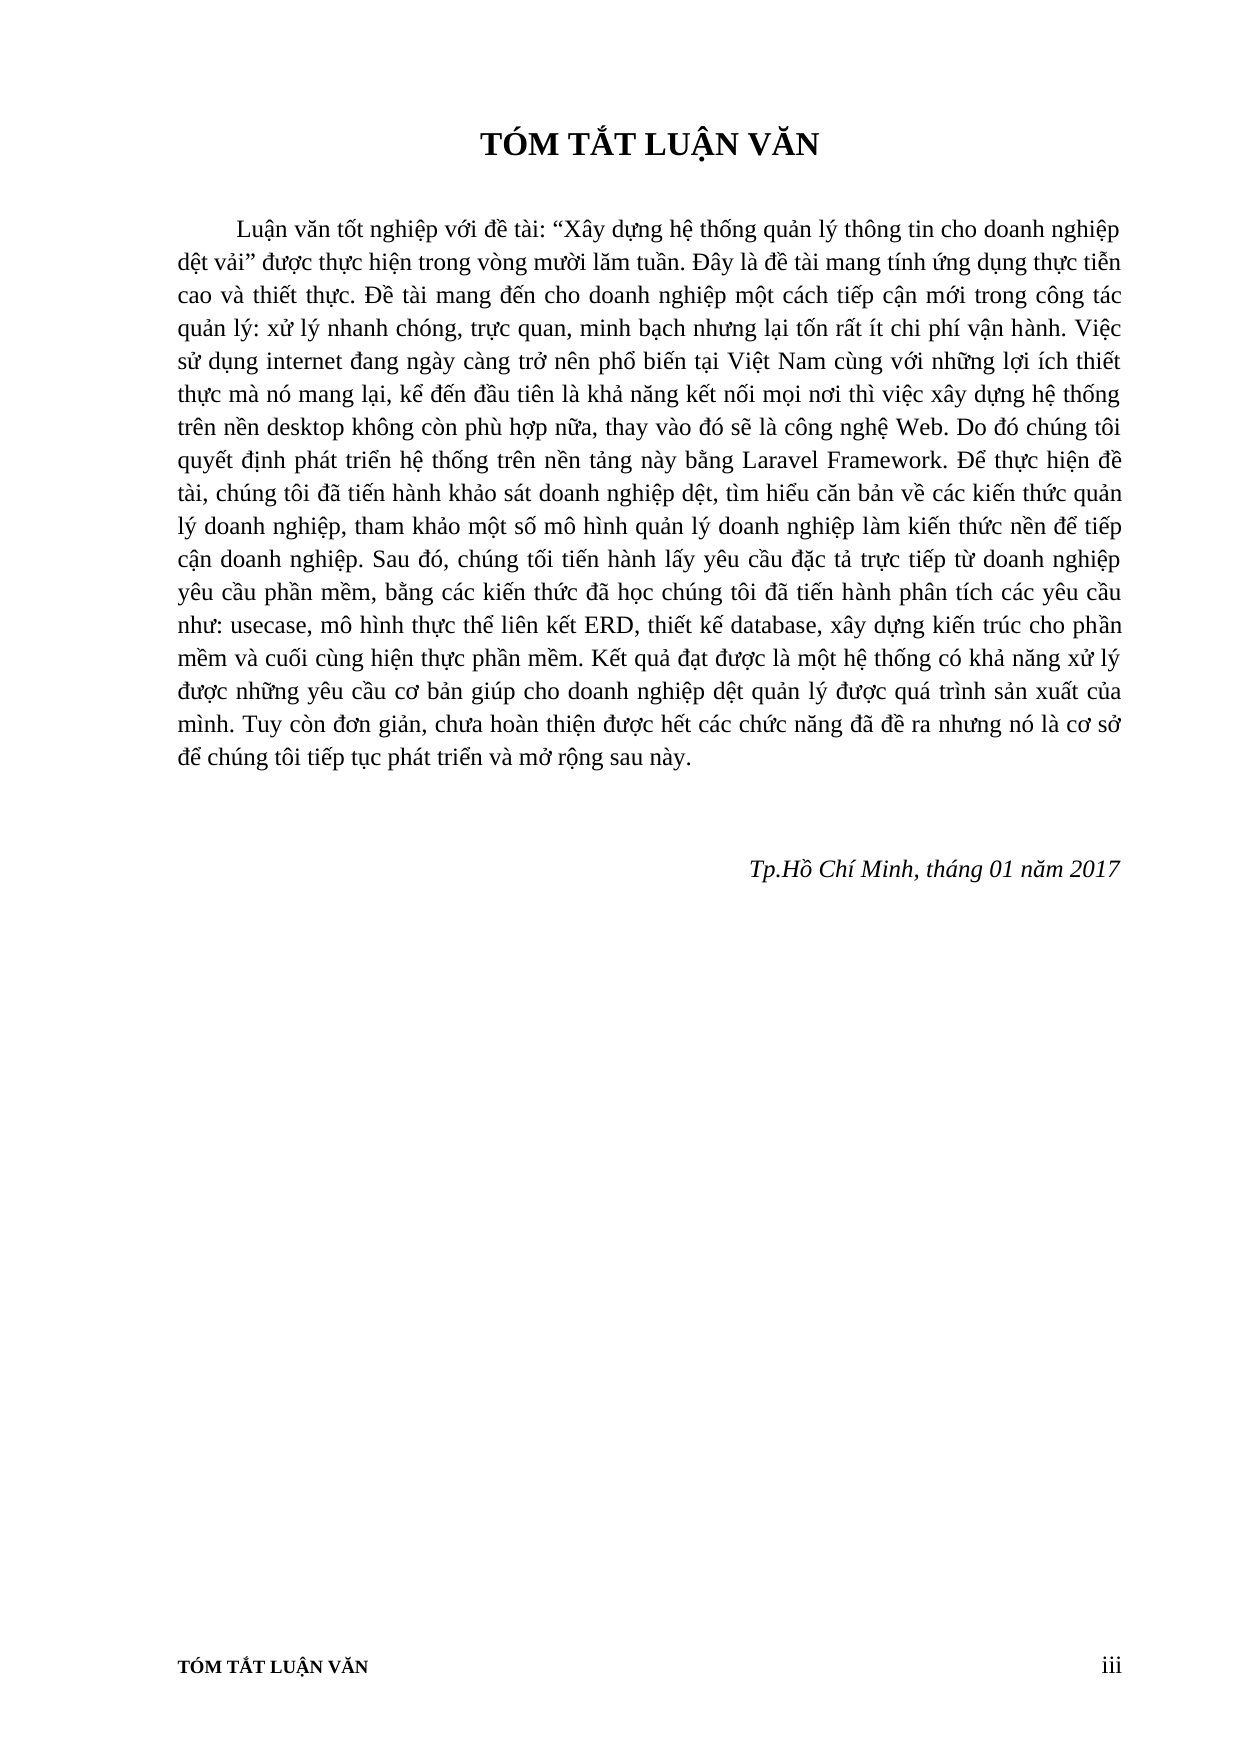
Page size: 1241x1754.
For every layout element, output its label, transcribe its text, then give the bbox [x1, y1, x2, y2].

text Luận văn tốt nghiệp với đề tài: “Xây dựng hệ thống quản lý thông tin cho doanh nghiệp dệt vải” được thực hiện trong vòng mười lăm tuần. Đây là đề tài mang tính ứng dụng thực tiễn cao và thiết thực. Đề tài mang đến cho doanh nghiệp một cách tiếp cận mới trong công tác quản lý: xử lý nhanh chóng, trực quan, minh bạch nhưng lại tốn rất ít chi phí vận hành. Việc sử dụng internet đang ngày càng trở nên phổ biến tại Việt Nam cùng với những lợi ích thiết thực mà nó mang lại, kể đến đầu tiên là khả năng kết nối mọi nơi thì việc xây dựng hệ thống trên nền desktop không còn phù hợp nữa, thay vào đó sẽ là công nghệ Web. Do đó chúng tôi quyết định phát triển hệ thống trên nền tảng này bằng Laravel Framework. Để thực hiện đề tài, chúng tôi đã tiến hành khảo sát doanh nghiệp dệt, tìm hiểu căn bản về các kiến thức quản lý doanh nghiệp, tham khảo một số mô hình quản lý doanh nghiệp làm kiến thức nền để tiếp cận doanh nghiệp. Sau đó, chúng tối tiến hành lấy yêu cầu đặc tả trực tiếp từ doanh nghiệp yêu cầu phần mềm, bằng các kiến thức đã học chúng tôi đã tiến hành phân tích các yêu cầu như: usecase, mô hình thực thể liên kết ERD, thiết kế database, xây dựng kiến trúc cho phần mềm và cuối cùng hiện thực phần mềm. Kết quả đạt được là một hệ thống có khả năng xử lý được những yêu cầu cơ bản giúp cho doanh nghiệp dệt quản lý được quá trình sản xuất của mình. Tuy còn đơn giản, chưa hoàn thiện được hết các chức năng đã đề ra nhưng nó là cơ sở để chúng tôi tiếp tục phát triển và mở rộng sau này. [177, 214, 1122, 771]
text Tp.Hồ Chí Minh, tháng 01 năm 2017 [177, 854, 1122, 883]
text TÓM TẮT LUẬN VĂN [177, 124, 1122, 163]
